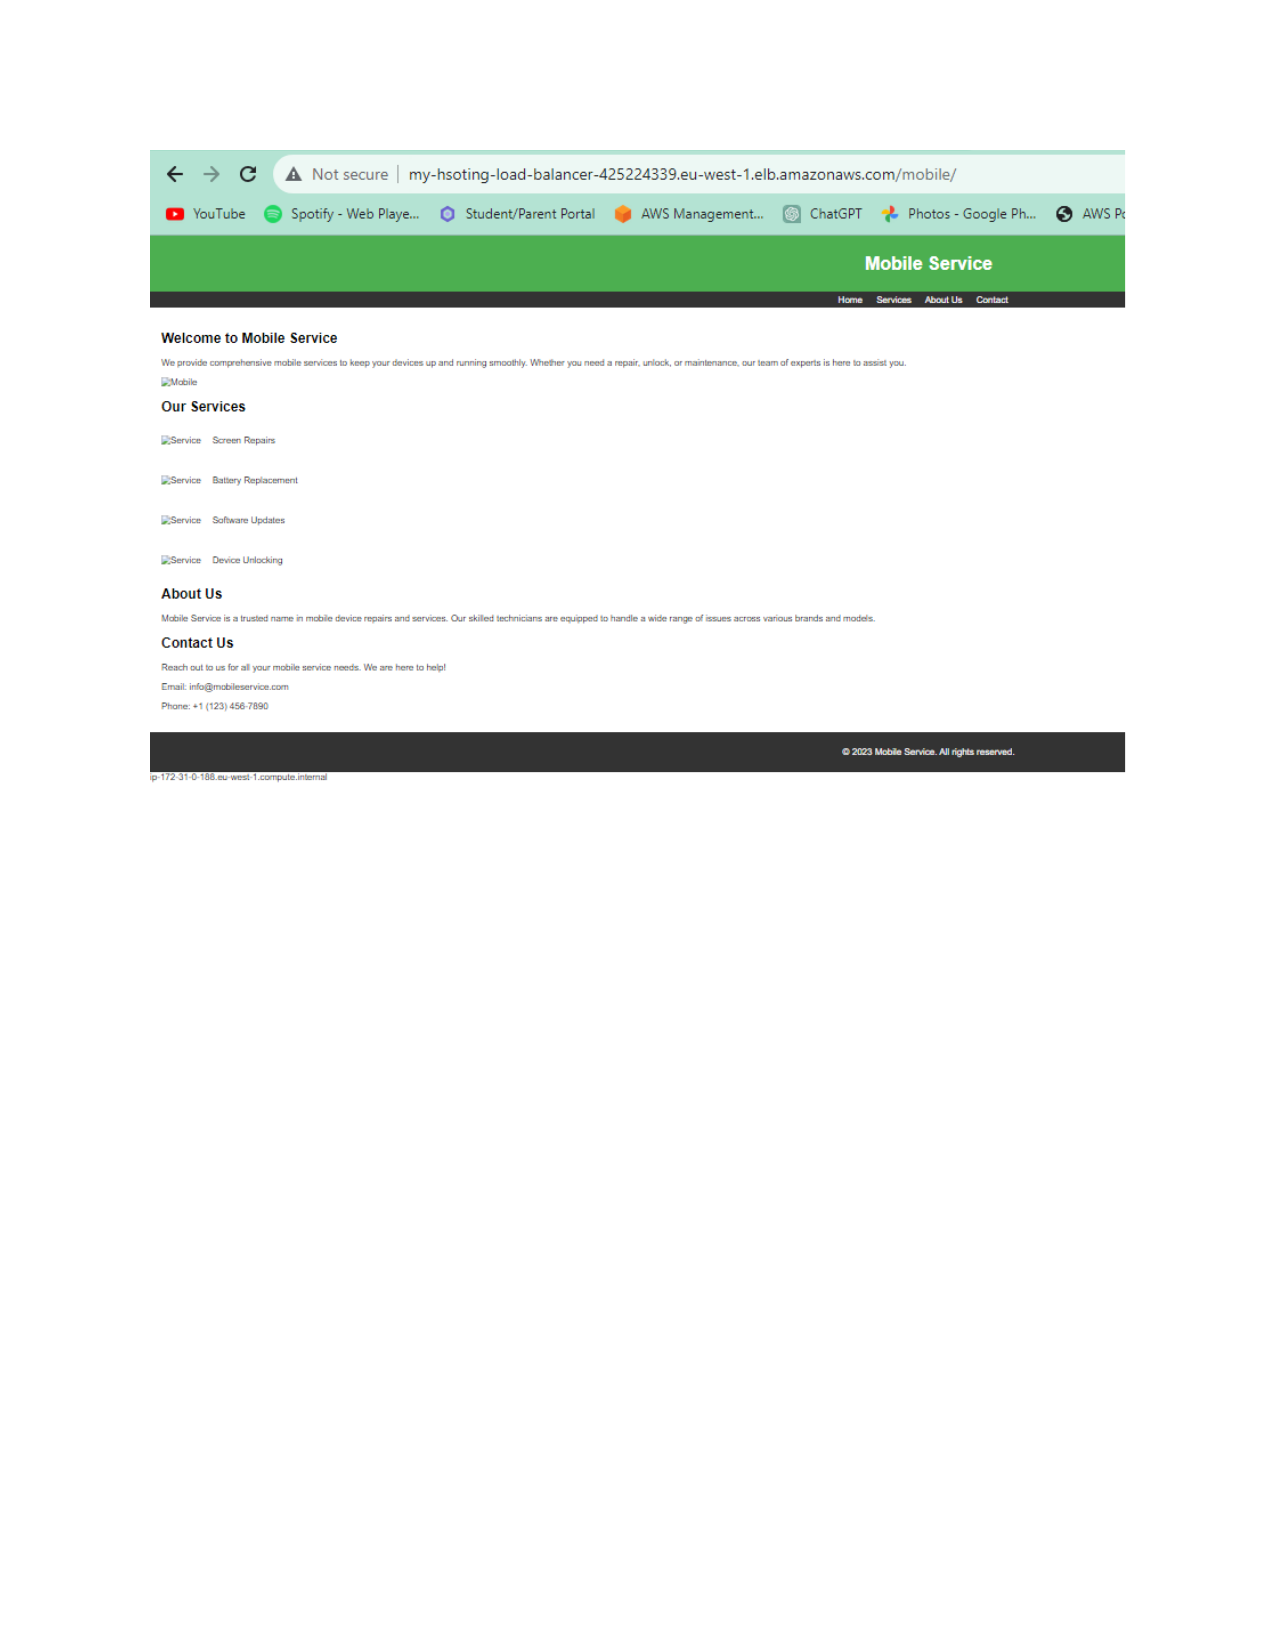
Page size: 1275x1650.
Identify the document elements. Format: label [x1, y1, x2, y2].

picture [150, 150, 1125, 787]
